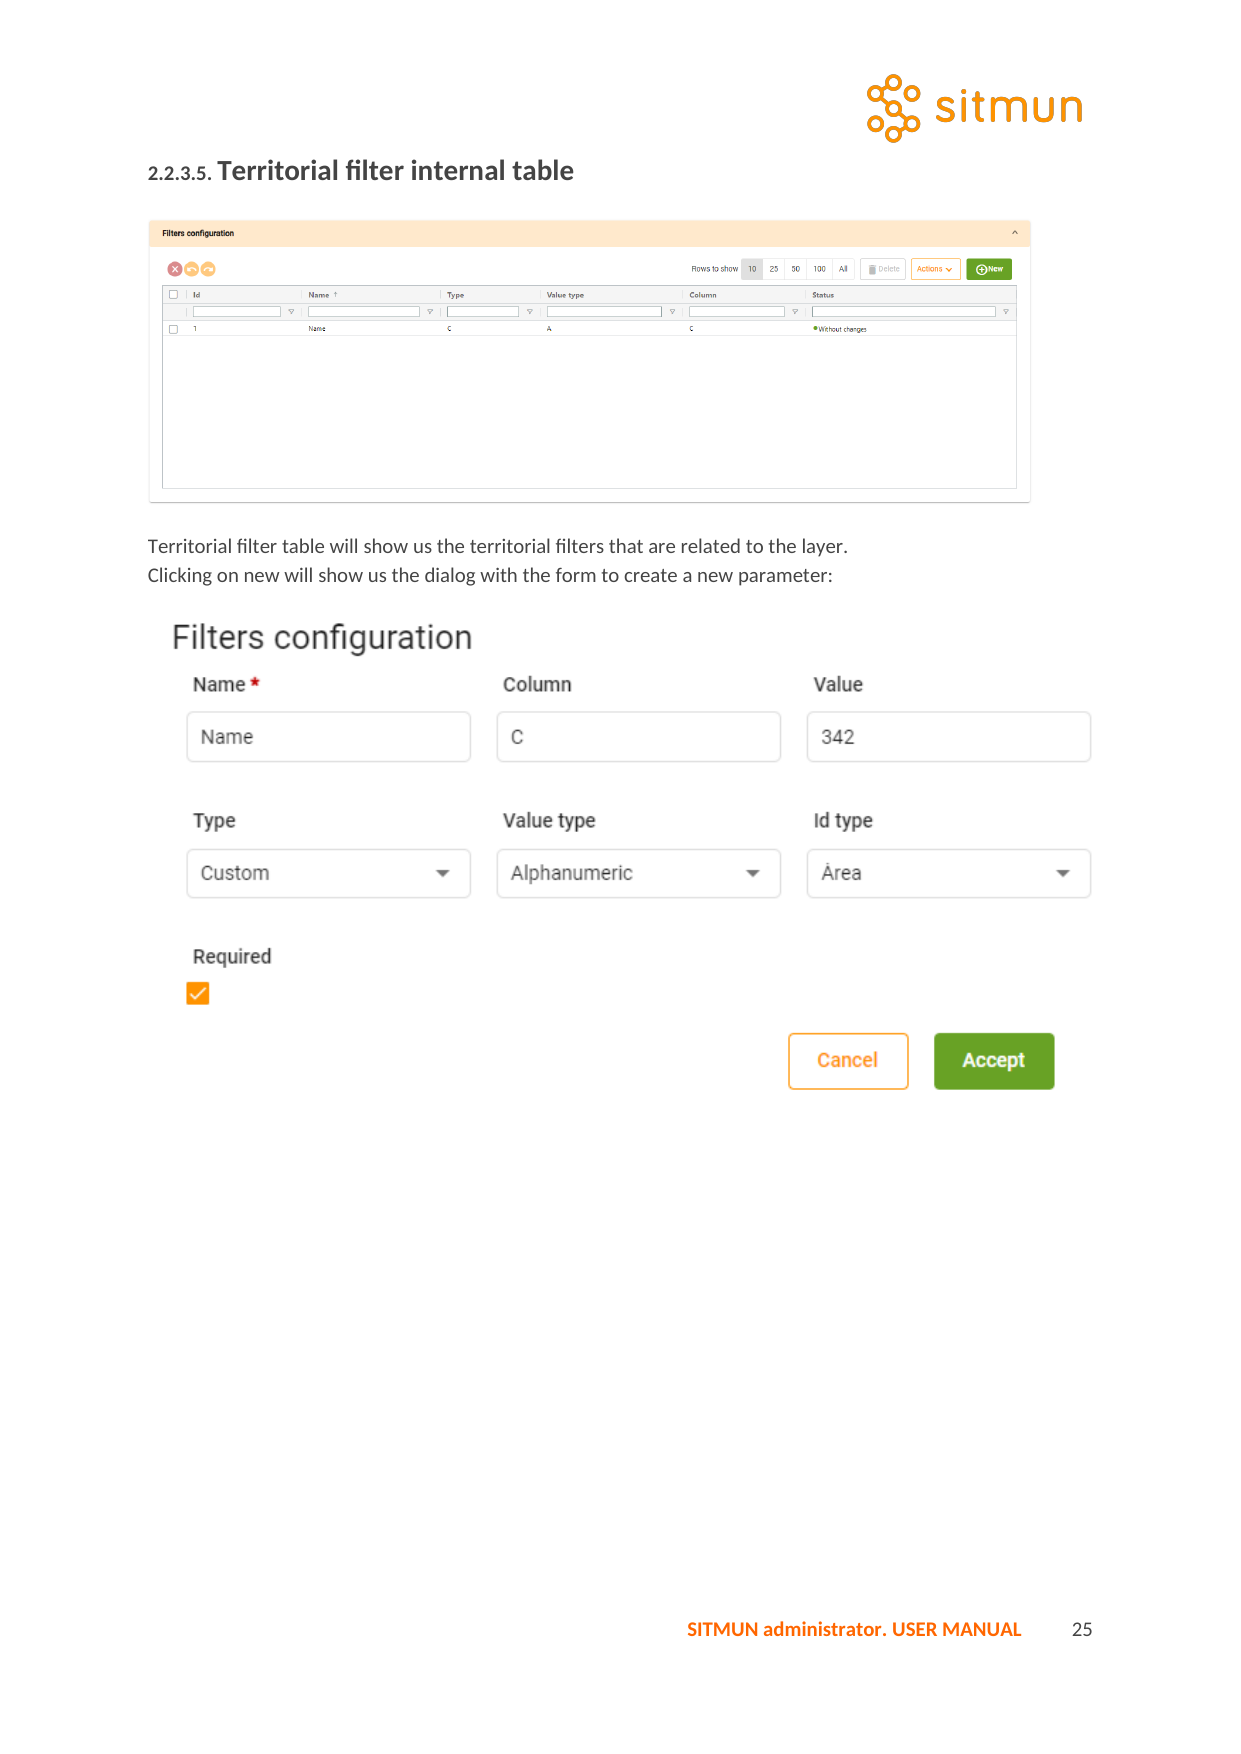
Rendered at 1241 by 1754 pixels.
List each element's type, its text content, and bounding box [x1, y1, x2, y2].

picture [854, 59, 1093, 151]
list Territorial filter internal table [148, 152, 1093, 187]
picture [147, 217, 1034, 505]
text Territorial filter table will show us the territorial filters that are related to the layer. [148, 533, 1093, 559]
text Clicking on new will show us the dialog with the form to create a new parameter: [148, 562, 1093, 588]
picture [147, 591, 1093, 1097]
